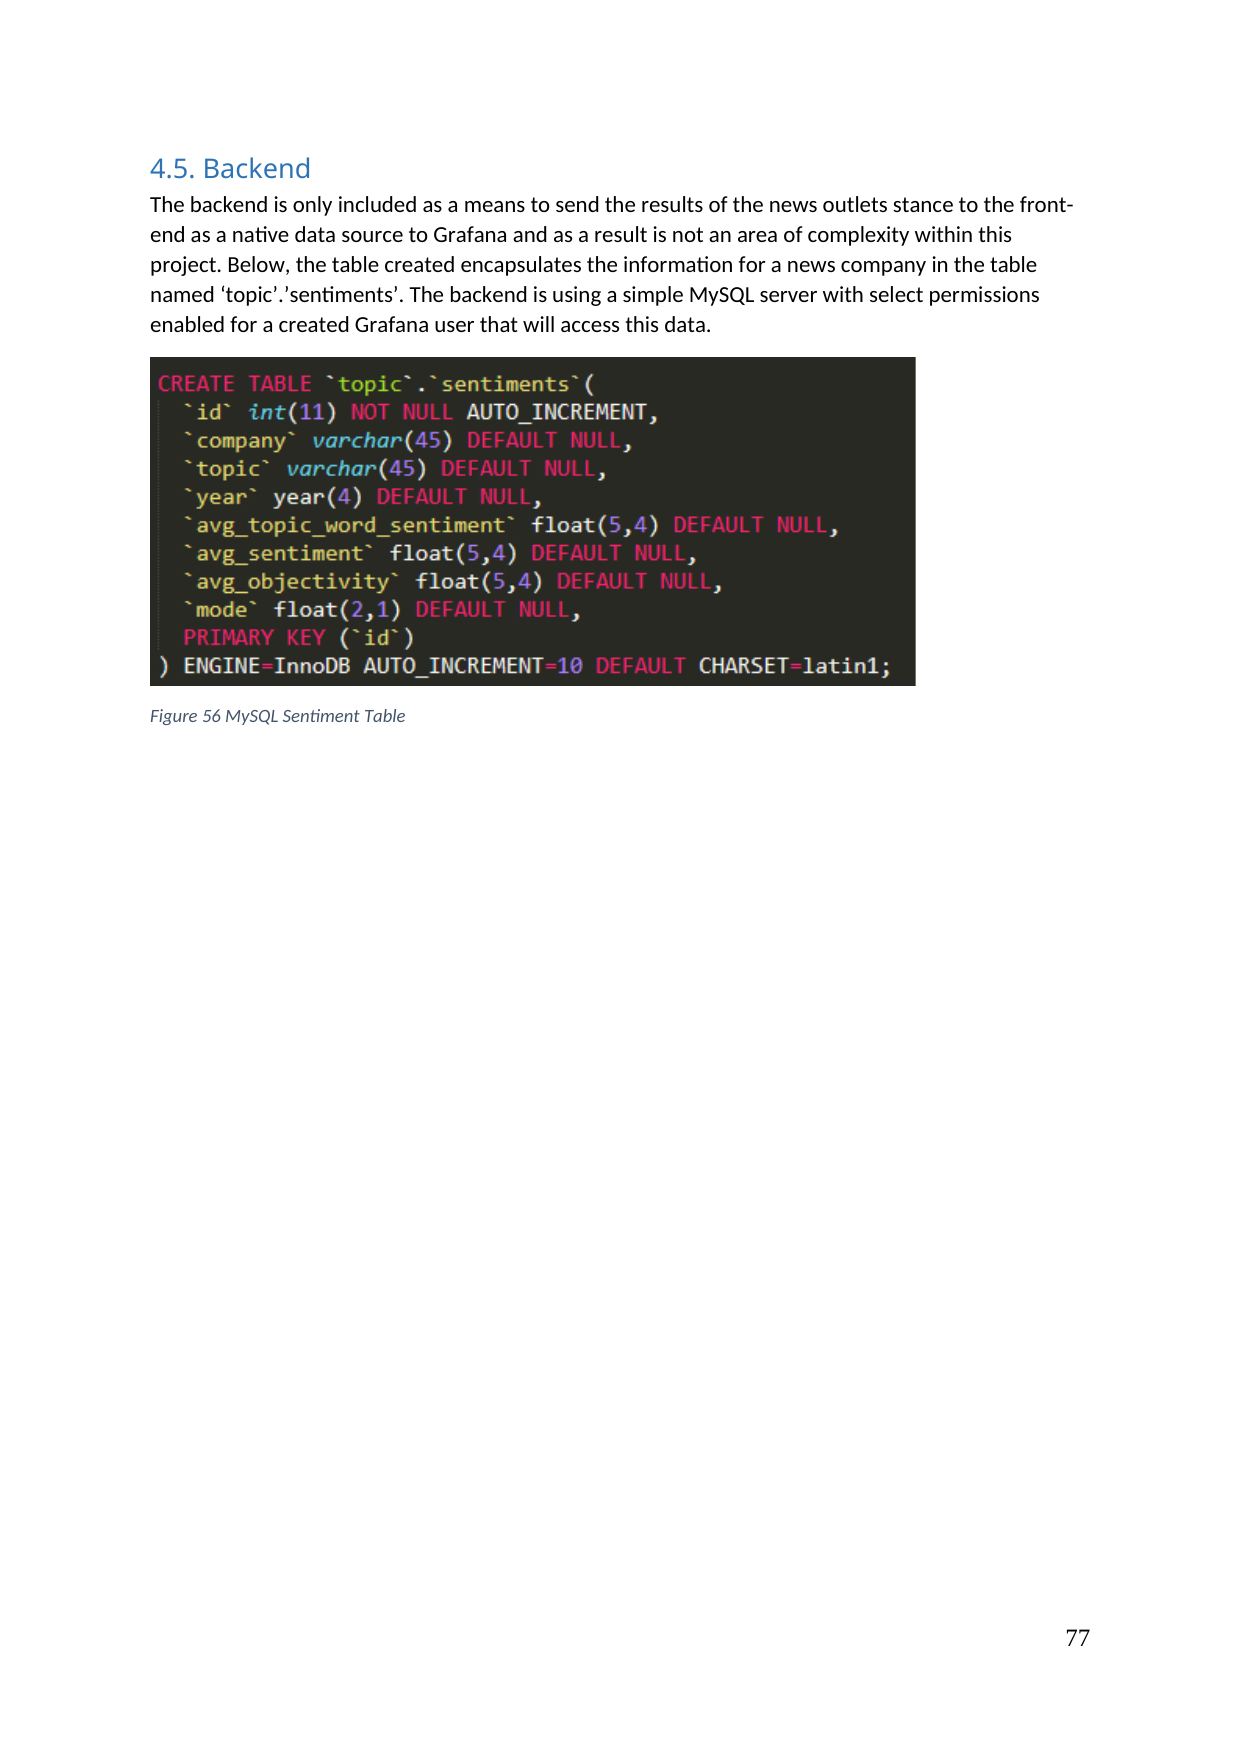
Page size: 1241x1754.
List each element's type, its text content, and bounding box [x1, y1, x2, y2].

subtitle 4.5. Backend [150, 150, 1090, 187]
picture [150, 357, 916, 686]
text The backend is only included as a means to send the results of the news outlets stance to the front-end as a native data source to Grafana and as a result is not an area of complexity within this project. Below, the table created encapsulates the information for a news company in the table named ‘topic’.’sentiments’. The backend is using a simple MySQL server with select permissions enabled for a created Grafana user that will access this data. [150, 190, 1090, 339]
